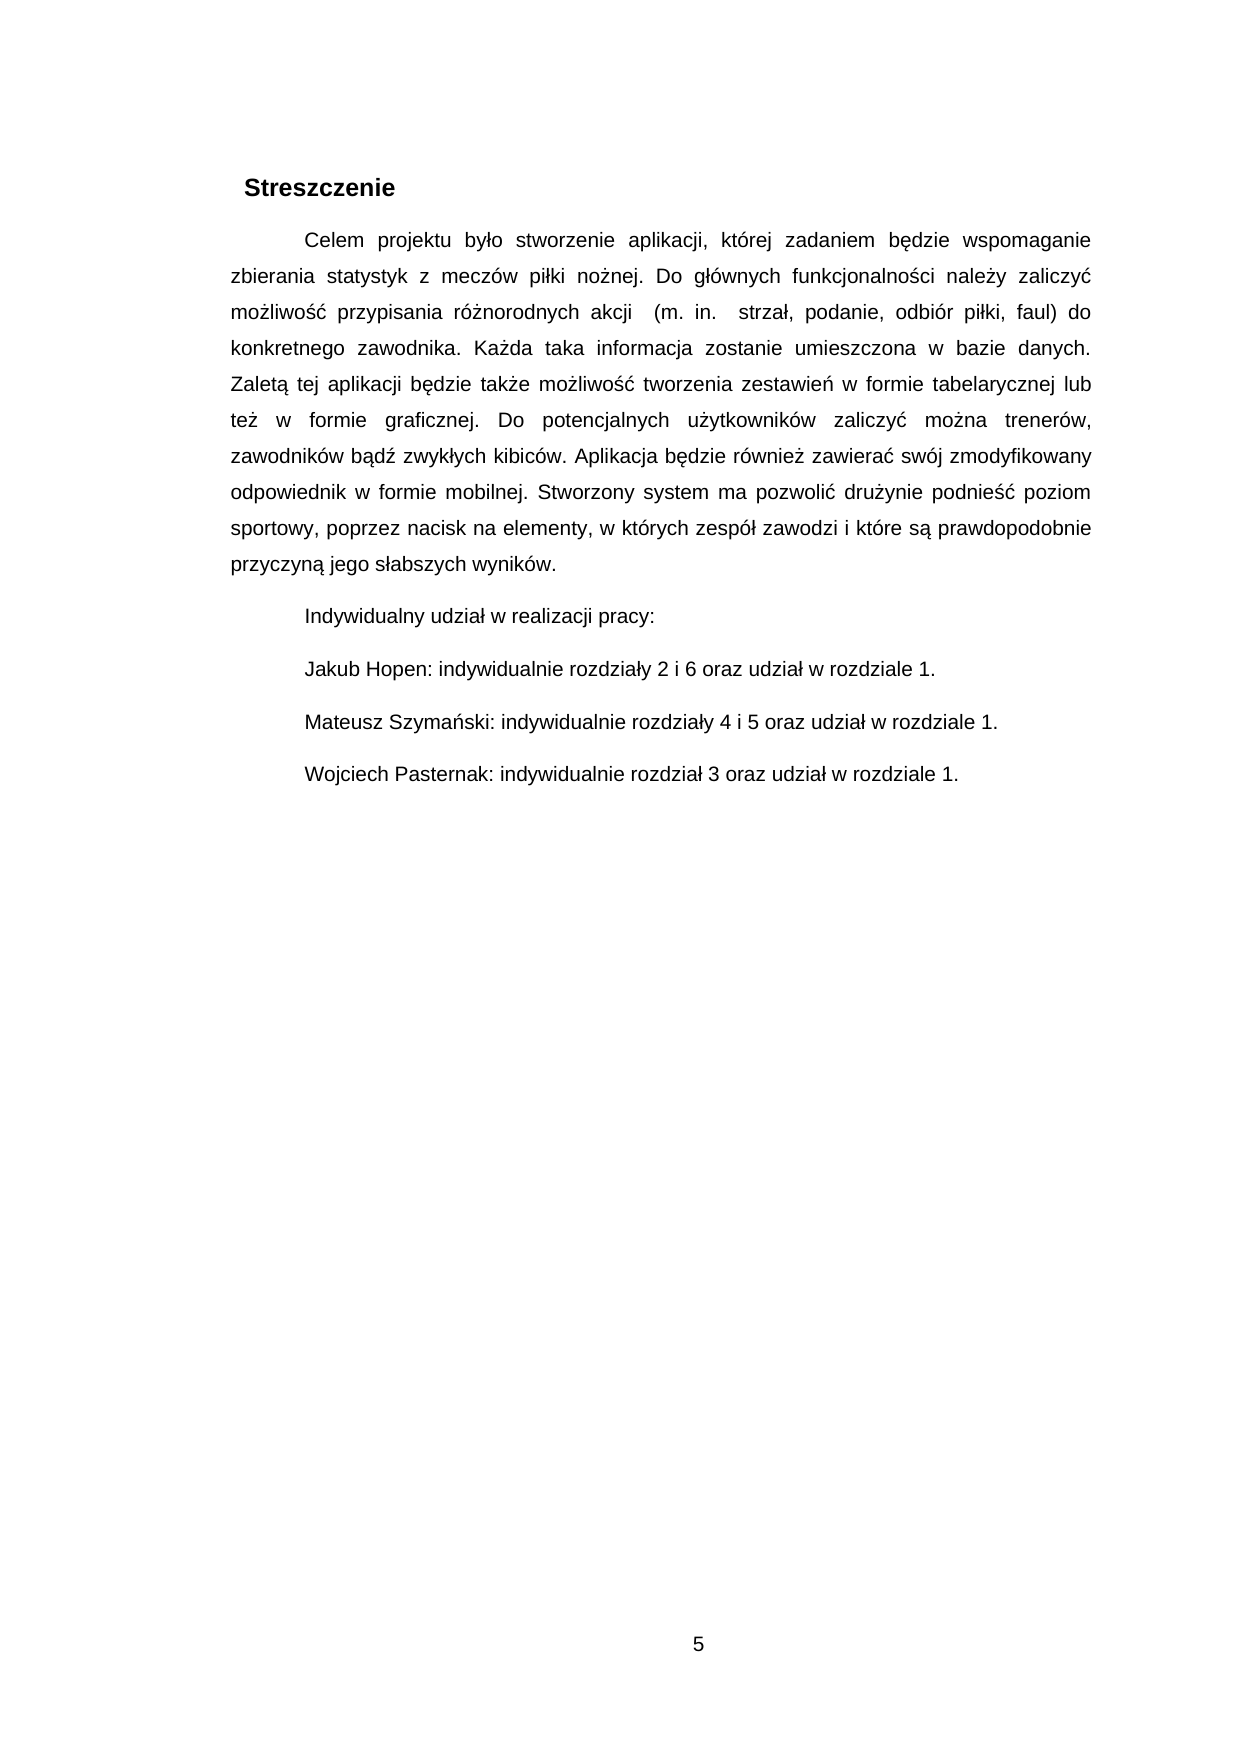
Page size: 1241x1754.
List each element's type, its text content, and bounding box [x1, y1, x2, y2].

text Celem projektu było stworzenie aplikacji, której zadaniem będzie wspomaganie zbierania statystyk z meczów piłki nożnej. Do głównych funkcjonalności należy zaliczyć możliwość przypisania różnorodnych akcji (m. in. strzał, podanie, odbiór piłki, faul) do konkretnego zawodnika. Każda taka informacja zostanie umieszczona w bazie danych. Zaletą tej aplikacji będzie także możliwość tworzenia zestawień w formie tabelarycznej lub też w formie graficznej. Do potencjalnych użytkowników zaliczyć można trenerów, zawodników bądź zwykłych kibiców. Aplikacja będzie również zawierać swój zmodyfikowany odpowiednik w formie mobilnej. Stworzony system ma pozwolić drużynie podnieść poziom sportowy, poprzez nacisk na elementy, w których zespół zawodzi i które są prawdopodobnie przyczyną jego słabszych wyników. [230, 228, 1092, 576]
subtitle Streszczenie [244, 173, 1092, 201]
text Jakub Hopen: indywidualnie rozdziały 2 i 6 oraz udział w rozdziale 1. [230, 657, 1092, 681]
text Mateusz Szymański: indywidualnie rozdziały 4 i 5 oraz udział w rozdziale 1. [230, 709, 1092, 733]
text Wojciech Pasternak: indywidualnie rozdział 3 oraz udział w rozdziale 1. [230, 762, 1092, 786]
text Indywidualny udział w realizacji pracy: [230, 604, 1092, 628]
